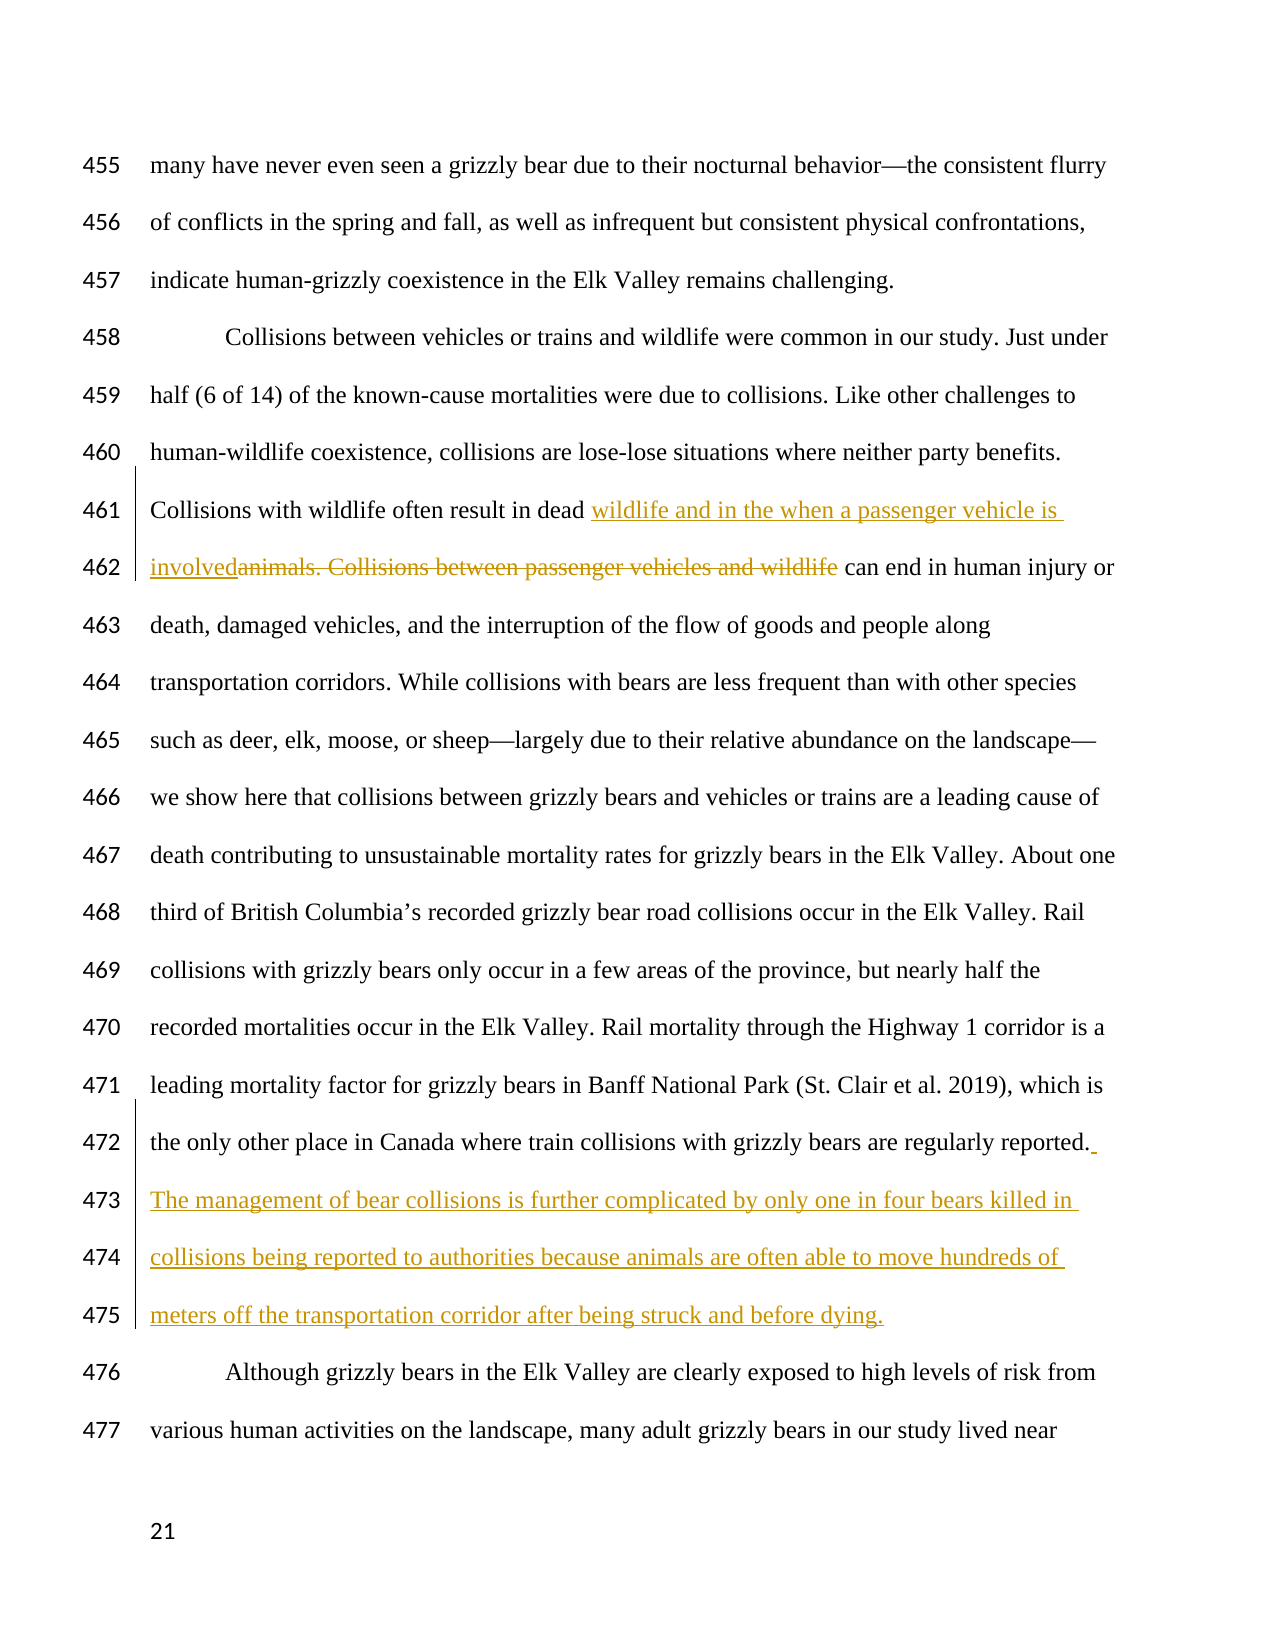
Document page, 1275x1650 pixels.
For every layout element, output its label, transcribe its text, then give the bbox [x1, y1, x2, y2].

text Collisions between vehicles or trains and wildlife were common in our study. Just under half (6 of 14) of the known-cause mortalities were due to collisions. Like other challenges to human-wildlife coexistence, collisions are lose-lose situations where neither party benefits. Collisions with wildlife often result in dead can end in human injury or death, damaged vehicles, and the interruption of the flow of goods and people along transportation corridors. While collisions with bears are less frequent than with other species such as deer, elk, moose, or sheep—largely due to their relative abundance on the landscape—we show here that collisions between grizzly bears and vehicles or trains are a leading cause of death contributing to unsustainable mortality rates for grizzly bears in the Elk Valley. About one third of British Columbia’s recorded grizzly bear road collisions occur in the Elk Valley. Rail collisions with grizzly bears only occur in a few areas of the province, but nearly half the recorded mortalities occur in the Elk Valley. Rail mortality through the Highway 1 corridor is a leading mortality factor for grizzly bears in Banff National Park (St. Clair et al. 2019), which is the only other place in Canada where train collisions with grizzly bears are regularly reported. [150, 322, 1125, 1329]
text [150, 150, 1125, 294]
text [150, 1357, 1125, 1444]
